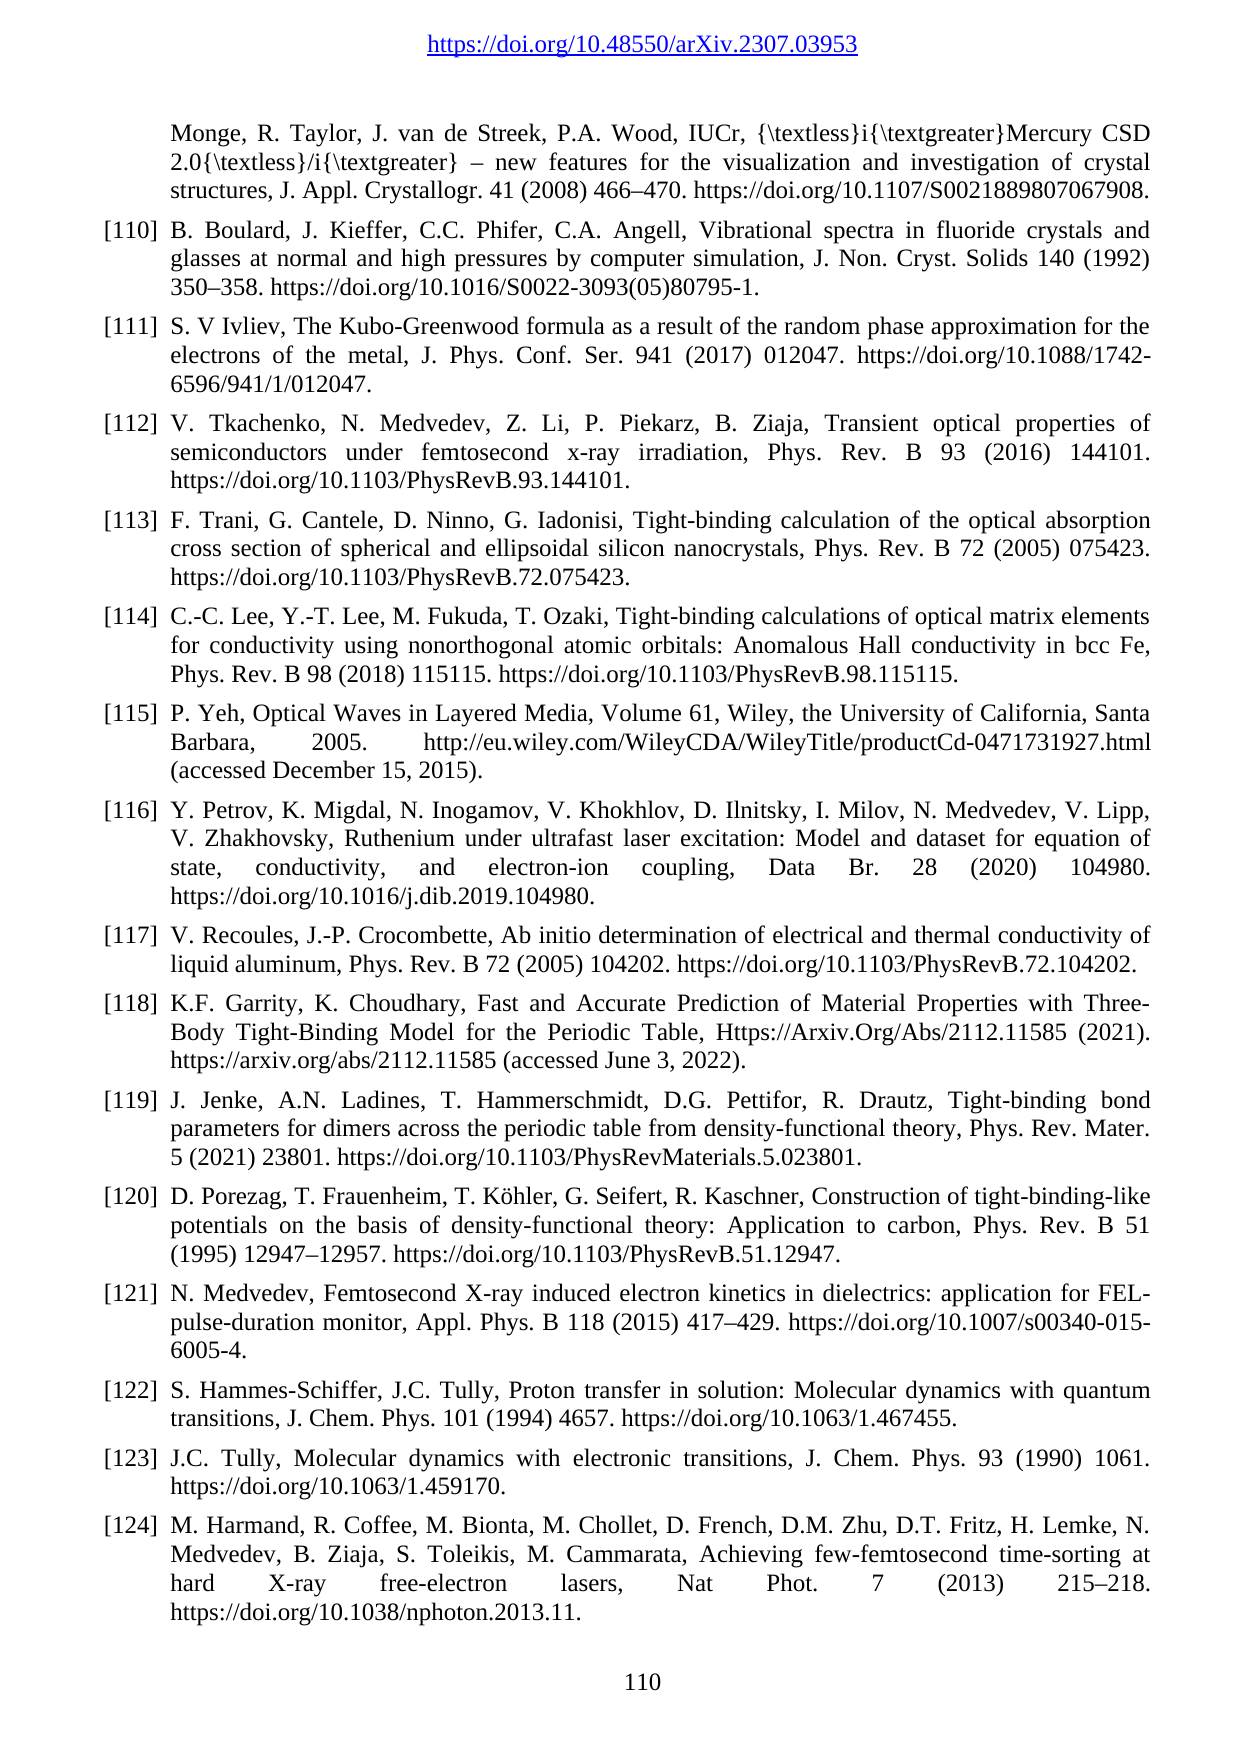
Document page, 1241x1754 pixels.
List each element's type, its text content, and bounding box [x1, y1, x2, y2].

text [120] D. Porezag, T. Frauenheim, T. Köhler, G. Seifert, R. Kaschner, Construction of tight-binding-like potentials on the basis of density-functional theory: Application to carbon, Phys. Rev. B 51 (1995) 12947–12957. https://doi.org/10.1103/PhysRevB.51.12947. [103, 1181, 1152, 1268]
text [119] J. Jenke, A.N. Ladines, T. Hammerschmidt, D.G. Pettifor, R. Drautz, Tight-binding bond parameters for dimers across the periodic table from density-functional theory, Phys. Rev. Mater. 5 (2021) 23801. https://doi.org/10.1103/PhysRevMaterials.5.023801. [103, 1085, 1152, 1171]
text [117] V. Recoules, J.-P. Crocombette, Ab initio determination of electrical and thermal conductivity of liquid aluminum, Phys. Rev. B 72 (2005) 104202. https://doi.org/10.1103/PhysRevB.72.104202. [103, 920, 1152, 978]
text [113] F. Trani, G. Cantele, D. Ninno, G. Iadonisi, Tight-binding calculation of the optical absorption cross section of spherical and ellipsoidal silicon nanocrystals, Phys. Rev. B 72 (2005) 075423. https://doi.org/10.1103/PhysRevB.72.075423. [103, 505, 1152, 591]
text [110] B. Boulard, J. Kieffer, C.C. Phifer, C.A. Angell, Vibrational spectra in fluoride crystals and glasses at normal and high pressures by computer simulation, J. Non. Cryst. Solids 140 (1992) 350–358. https://doi.org/10.1016/S0022-3093(05)80795-1. [103, 215, 1152, 301]
text [111] S. V Ivliev, The Kubo-Greenwood formula as a result of the random phase approximation for the electrons of the metal, J. Phys. Conf. Ser. 941 (2017) 012047. https://doi.org/10.1088/1742-6596/941/1/012047. [103, 311, 1152, 398]
text [115] P. Yeh, Optical Waves in Layered Media, Volume 61, Wiley, the University of California, Santa Barbara, 2005. http://eu.wiley.com/WileyCDA/WileyTitle/productCd-0471731927.html (accessed December 15, 2015). [103, 698, 1152, 784]
text [112] V. Tkachenko, N. Medvedev, Z. Li, P. Piekarz, B. Ziaja, Transient optical properties of semiconductors under femtosecond x-ray irradiation, Phys. Rev. B 93 (2016) 144101. https://doi.org/10.1103/PhysRevB.93.144101. [103, 408, 1152, 494]
text [124] M. Harmand, R. Coffee, M. Bionta, M. Chollet, D. French, D.M. Zhu, D.T. Fritz, H. Lemke, N. Medvedev, B. Ziaja, S. Toleikis, M. Cammarata, Achieving few-femtosecond time-sorting at hard X-ray free-electron lasers, Nat Phot. 7 (2013) 215–218. https://doi.org/10.1038/nphoton.2013.11. [103, 1511, 1152, 1626]
text [123] J.C. Tully, Molecular dynamics with electronic transitions, J. Chem. Phys. 93 (1990) 1061. https://doi.org/10.1063/1.459170. [103, 1443, 1152, 1500]
text [122] S. Hammes-Schiffer, J.C. Tully, Proton transfer in solution: Molecular dynamics with quantum transitions, J. Chem. Phys. 101 (1994) 4657. https://doi.org/10.1063/1.467455. [103, 1375, 1152, 1432]
text [121] N. Medvedev, Femtosecond X-ray induced electron kinetics in dielectrics: application for FEL-pulse-duration monitor, Appl. Phys. B 118 (2015) 417–429. https://doi.org/10.1007/s00340-015-6005-4. [103, 1278, 1152, 1364]
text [103, 118, 1152, 204]
text [118] K.F. Garrity, K. Choudhary, Fast and Accurate Prediction of Material Properties with Three-Body Tight-Binding Model for the Periodic Table, Https://Arxiv.Org/Abs/2112.11585 (2021). https://arxiv.org/abs/2112.11585 (accessed June 3, 2022). [103, 988, 1152, 1074]
text [116] Y. Petrov, K. Migdal, N. Inogamov, V. Khokhlov, D. Ilnitsky, I. Milov, N. Medvedev, V. Lipp, V. Zhakhovsky, Ruthenium under ultrafast laser excitation: Model and dataset for equation of state, conductivity, and electron-ion coupling, Data Br. 28 (2020) 104980. https://doi.org/10.1016/j.dib.2019.104980. [103, 795, 1152, 910]
text [114] C.-C. Lee, Y.-T. Lee, M. Fukuda, T. Ozaki, Tight-binding calculations of optical matrix elements for conductivity using nonorthogonal atomic orbitals: Anomalous Hall conductivity in bcc Fe, Phys. Rev. B 98 (2018) 115115. https://doi.org/10.1103/PhysRevB.98.115115. [103, 601, 1152, 688]
